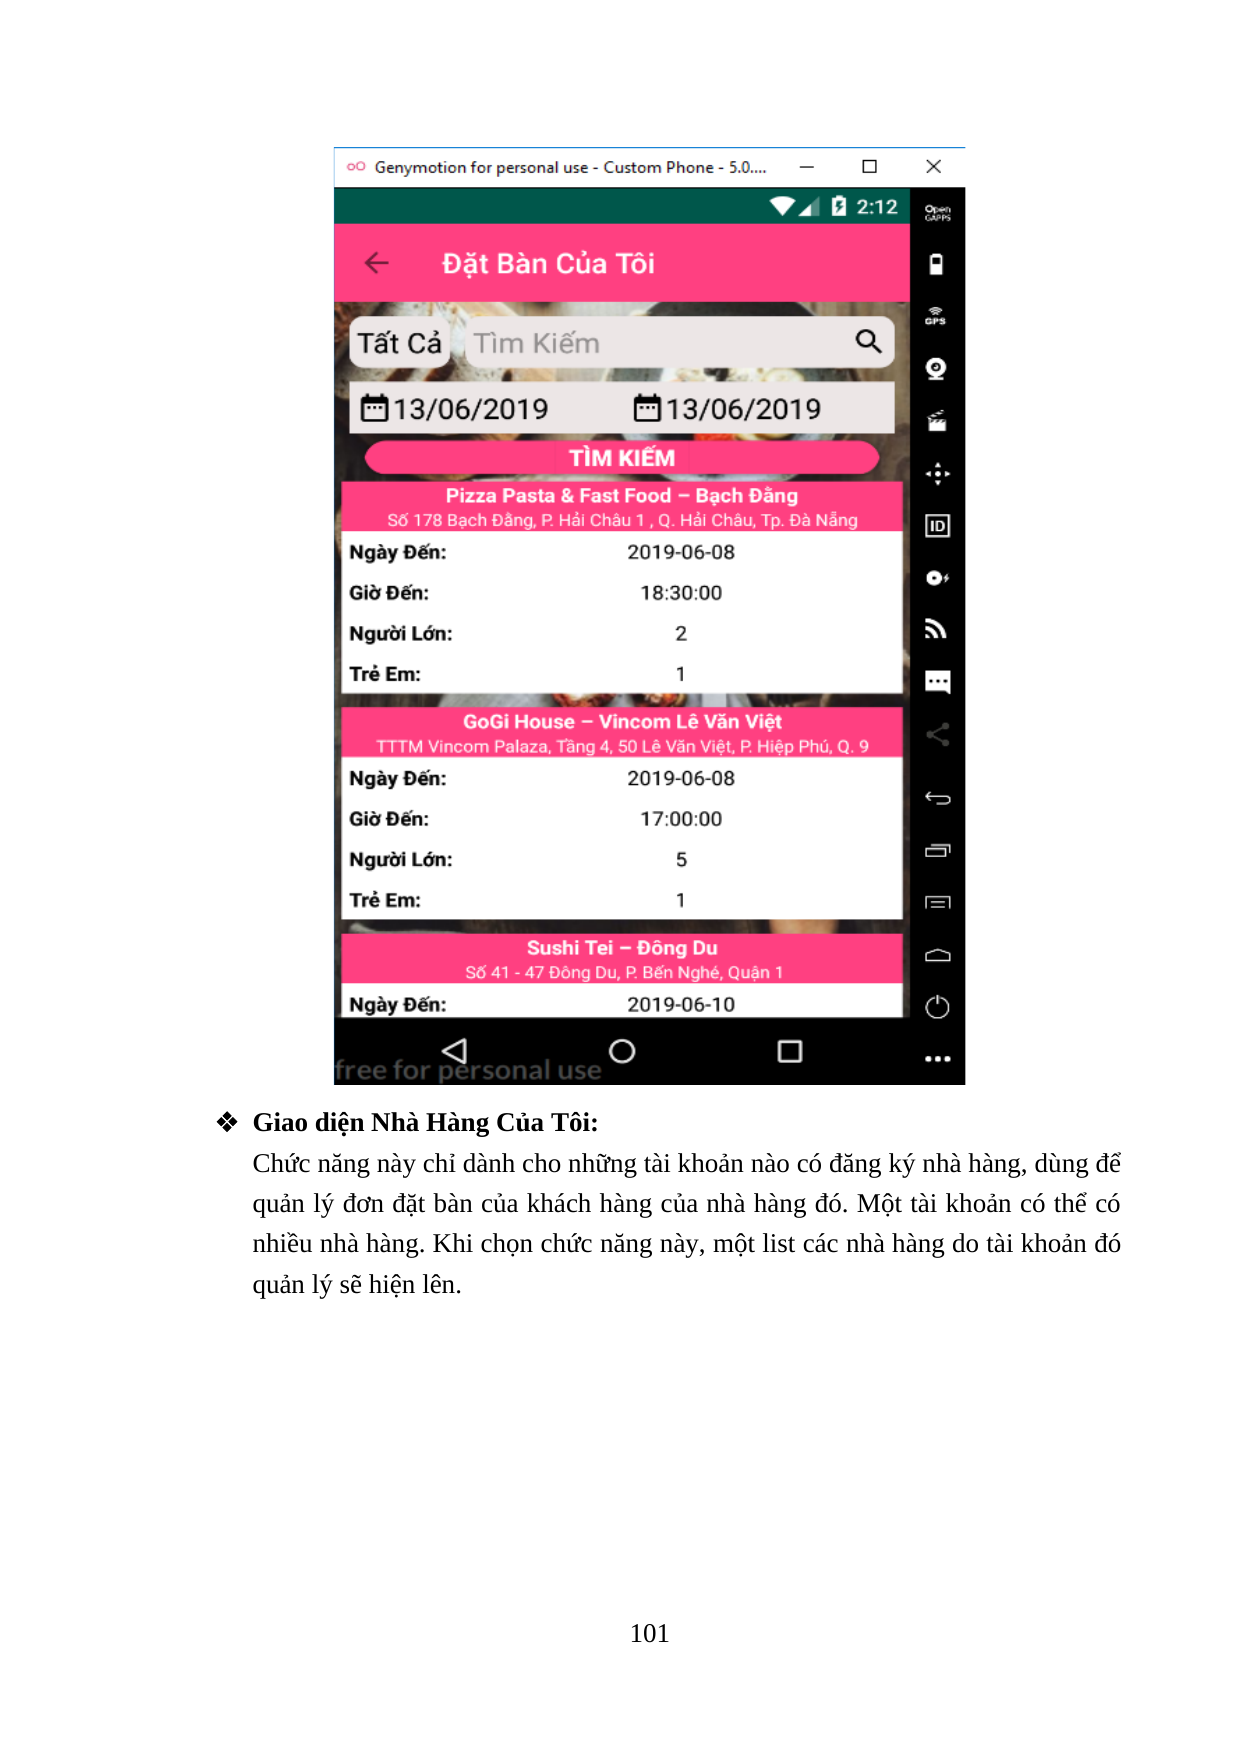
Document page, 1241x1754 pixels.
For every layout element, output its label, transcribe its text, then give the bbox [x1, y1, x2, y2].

picture [333, 147, 966, 1085]
list Giao diện Nhà Hàng Của Tôi: [215, 1106, 1122, 1137]
list Chức năng này chỉ dành cho những tài khoản nào có đăng ký nhà hàng, dùng để quản lý đơn đặt bàn của khách hàng của nhà hàng đó. Một tài khoản có thể có nhiều nhà hàng. Khi chọn chức năng này, một list các nhà hàng do tài khoản đó quản lý sẽ hiện lên. [252, 1147, 1122, 1299]
